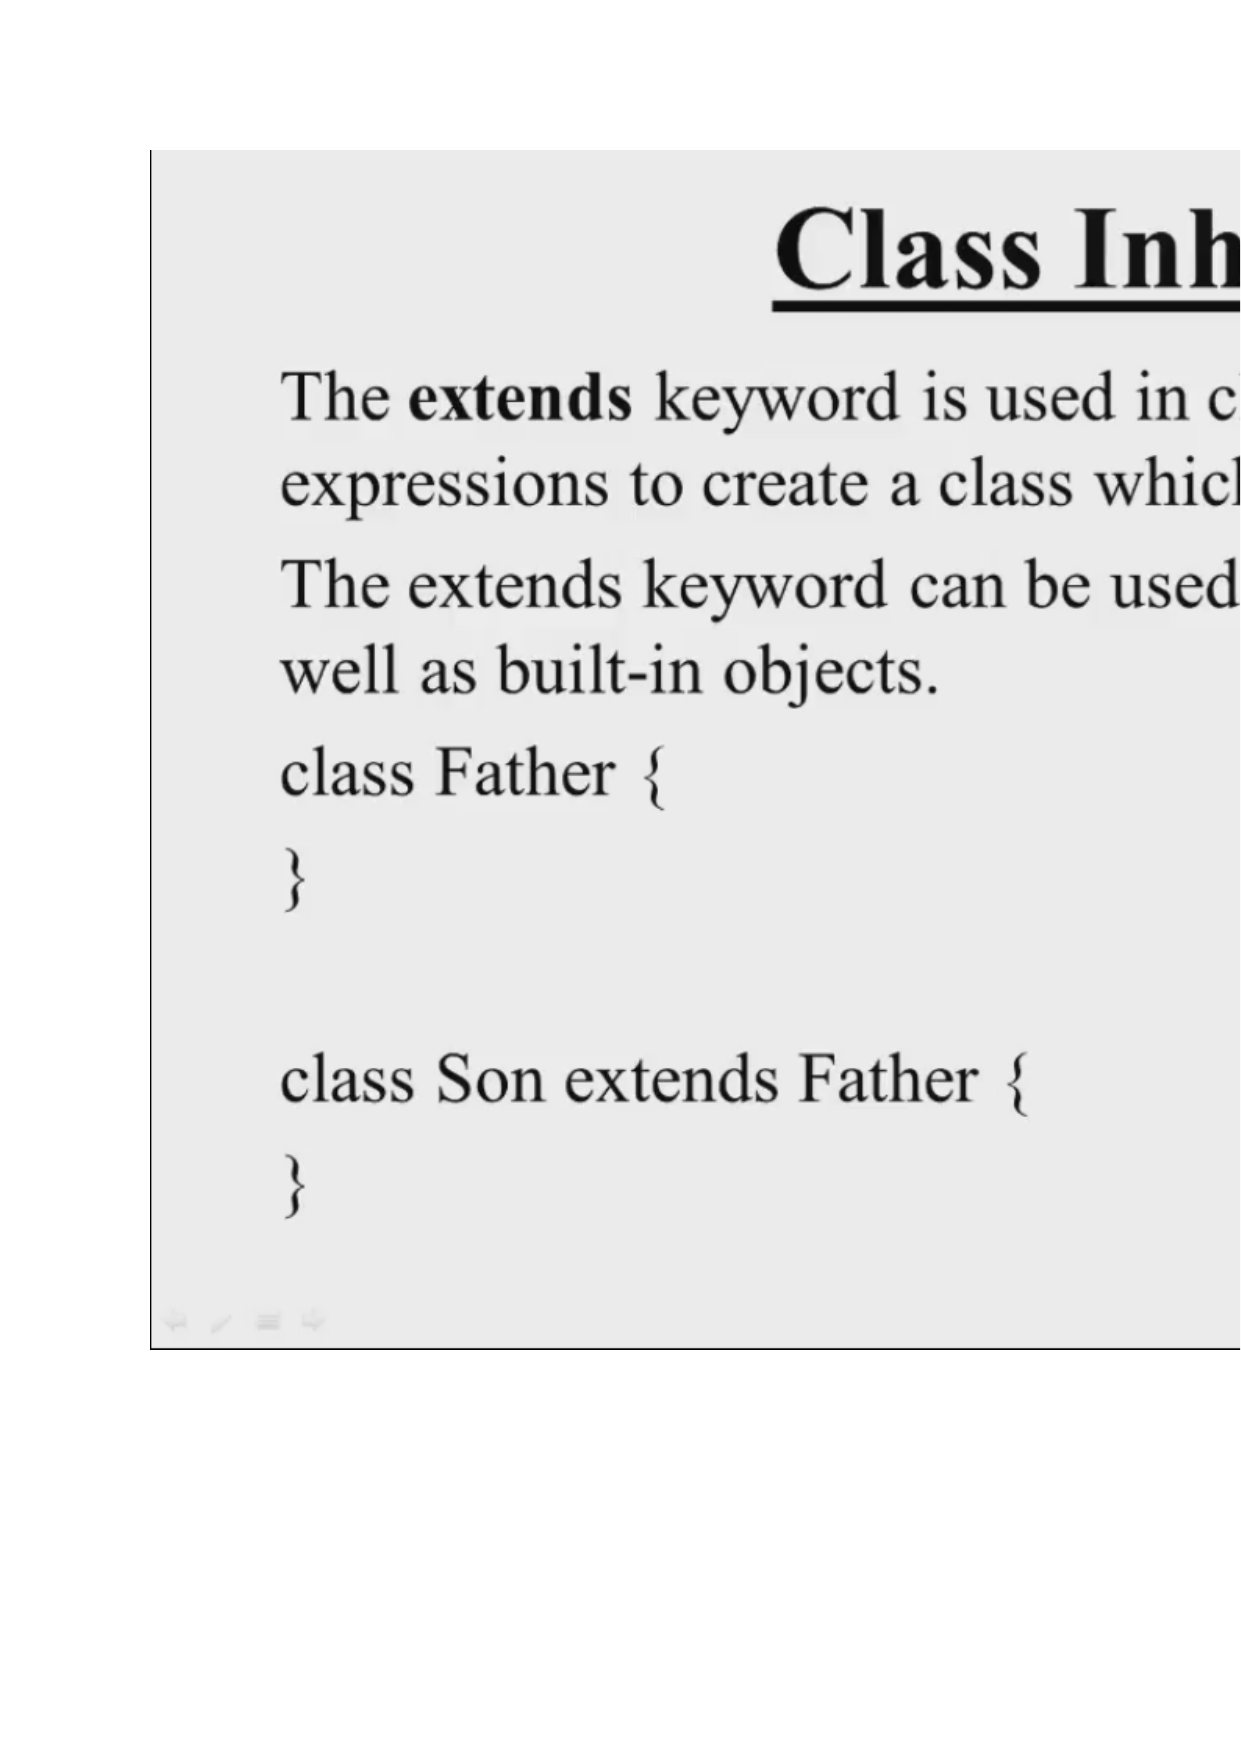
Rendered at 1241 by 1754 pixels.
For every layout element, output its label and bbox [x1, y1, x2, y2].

picture [150, 150, 1241, 1350]
